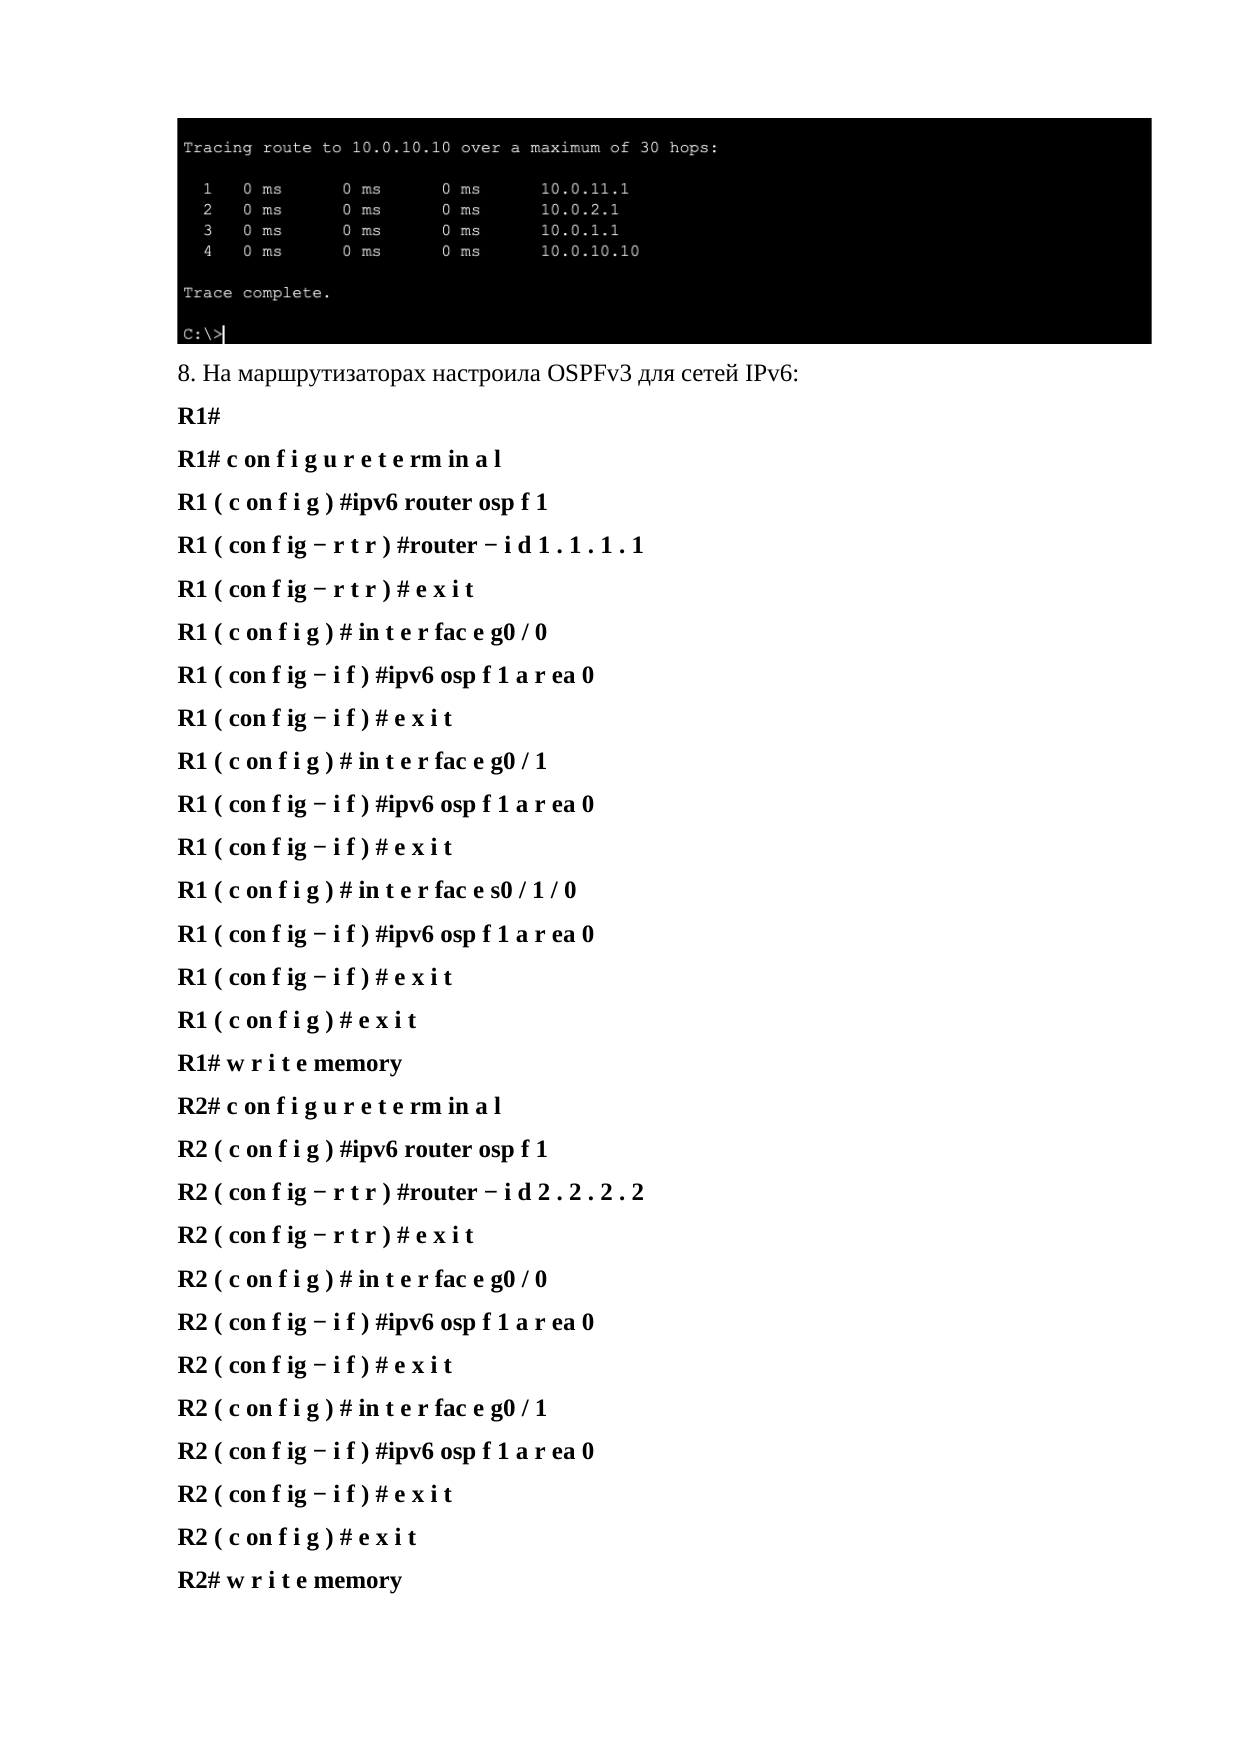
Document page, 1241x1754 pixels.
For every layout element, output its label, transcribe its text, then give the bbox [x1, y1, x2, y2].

text R2 ( con f ig − i f ) #ipv6 osp f 1 a r ea 0 [177, 1307, 1152, 1336]
text 8. На маршрутизаторах настроила OSPFv3 для сетей IPv6: [177, 358, 1152, 387]
text R1 ( c on f i g ) # e x i t [177, 1005, 1152, 1034]
text R1 ( c on f i g ) #ipv6 router osp f 1 [177, 487, 1152, 516]
text R1 ( con f ig − r t r ) # e x i t [177, 574, 1152, 602]
text R2 ( c on f i g ) #ipv6 router osp f 1 [177, 1134, 1152, 1163]
text R1# c on f i g u r e t e rm in a l [177, 444, 1152, 473]
text R1# w r i t e memory [177, 1048, 1152, 1077]
text R2 ( c on f i g ) # in t e r fac e g0 / 0 [177, 1264, 1152, 1292]
text R2 ( c on f i g ) # e x i t [177, 1522, 1152, 1551]
text R1 ( c on f i g ) # in t e r fac e g0 / 0 [177, 617, 1152, 646]
text R1 ( c on f i g ) # in t e r fac e s0 / 1 / 0 [177, 876, 1152, 904]
text R2 ( con f ig − r t r ) #router − i d 2 . 2 . 2 . 2 [177, 1177, 1152, 1206]
text R2# w r i t e memory [177, 1566, 1152, 1594]
text R1 ( c on f i g ) # in t e r fac e g0 / 1 [177, 746, 1152, 775]
text R2 ( con f ig − i f ) # e x i t [177, 1479, 1152, 1508]
text R1 ( con f ig − i f ) #ipv6 osp f 1 a r ea 0 [177, 660, 1152, 689]
text R2# c on f i g u r e t e rm in a l [177, 1091, 1152, 1120]
text R2 ( c on f i g ) # in t e r fac e g0 / 1 [177, 1393, 1152, 1422]
text R2 ( con f ig − i f ) #ipv6 osp f 1 a r ea 0 [177, 1436, 1152, 1465]
text R1 ( con f ig − i f ) # e x i t [177, 962, 1152, 991]
text R1 ( con f ig − i f ) #ipv6 osp f 1 a r ea 0 [177, 919, 1152, 947]
text R2 ( con f ig − i f ) # e x i t [177, 1350, 1152, 1379]
text R1 ( con f ig − r t r ) #router − i d 1 . 1 . 1 . 1 [177, 531, 1152, 559]
text R1 ( con f ig − i f ) # e x i t [177, 832, 1152, 861]
text R2 ( con f ig − r t r ) # e x i t [177, 1221, 1152, 1249]
picture [177, 118, 1152, 344]
text R1 ( con f ig − i f ) # e x i t [177, 703, 1152, 732]
text R1 ( con f ig − i f ) #ipv6 osp f 1 a r ea 0 [177, 789, 1152, 818]
text R1# [177, 401, 1152, 430]
